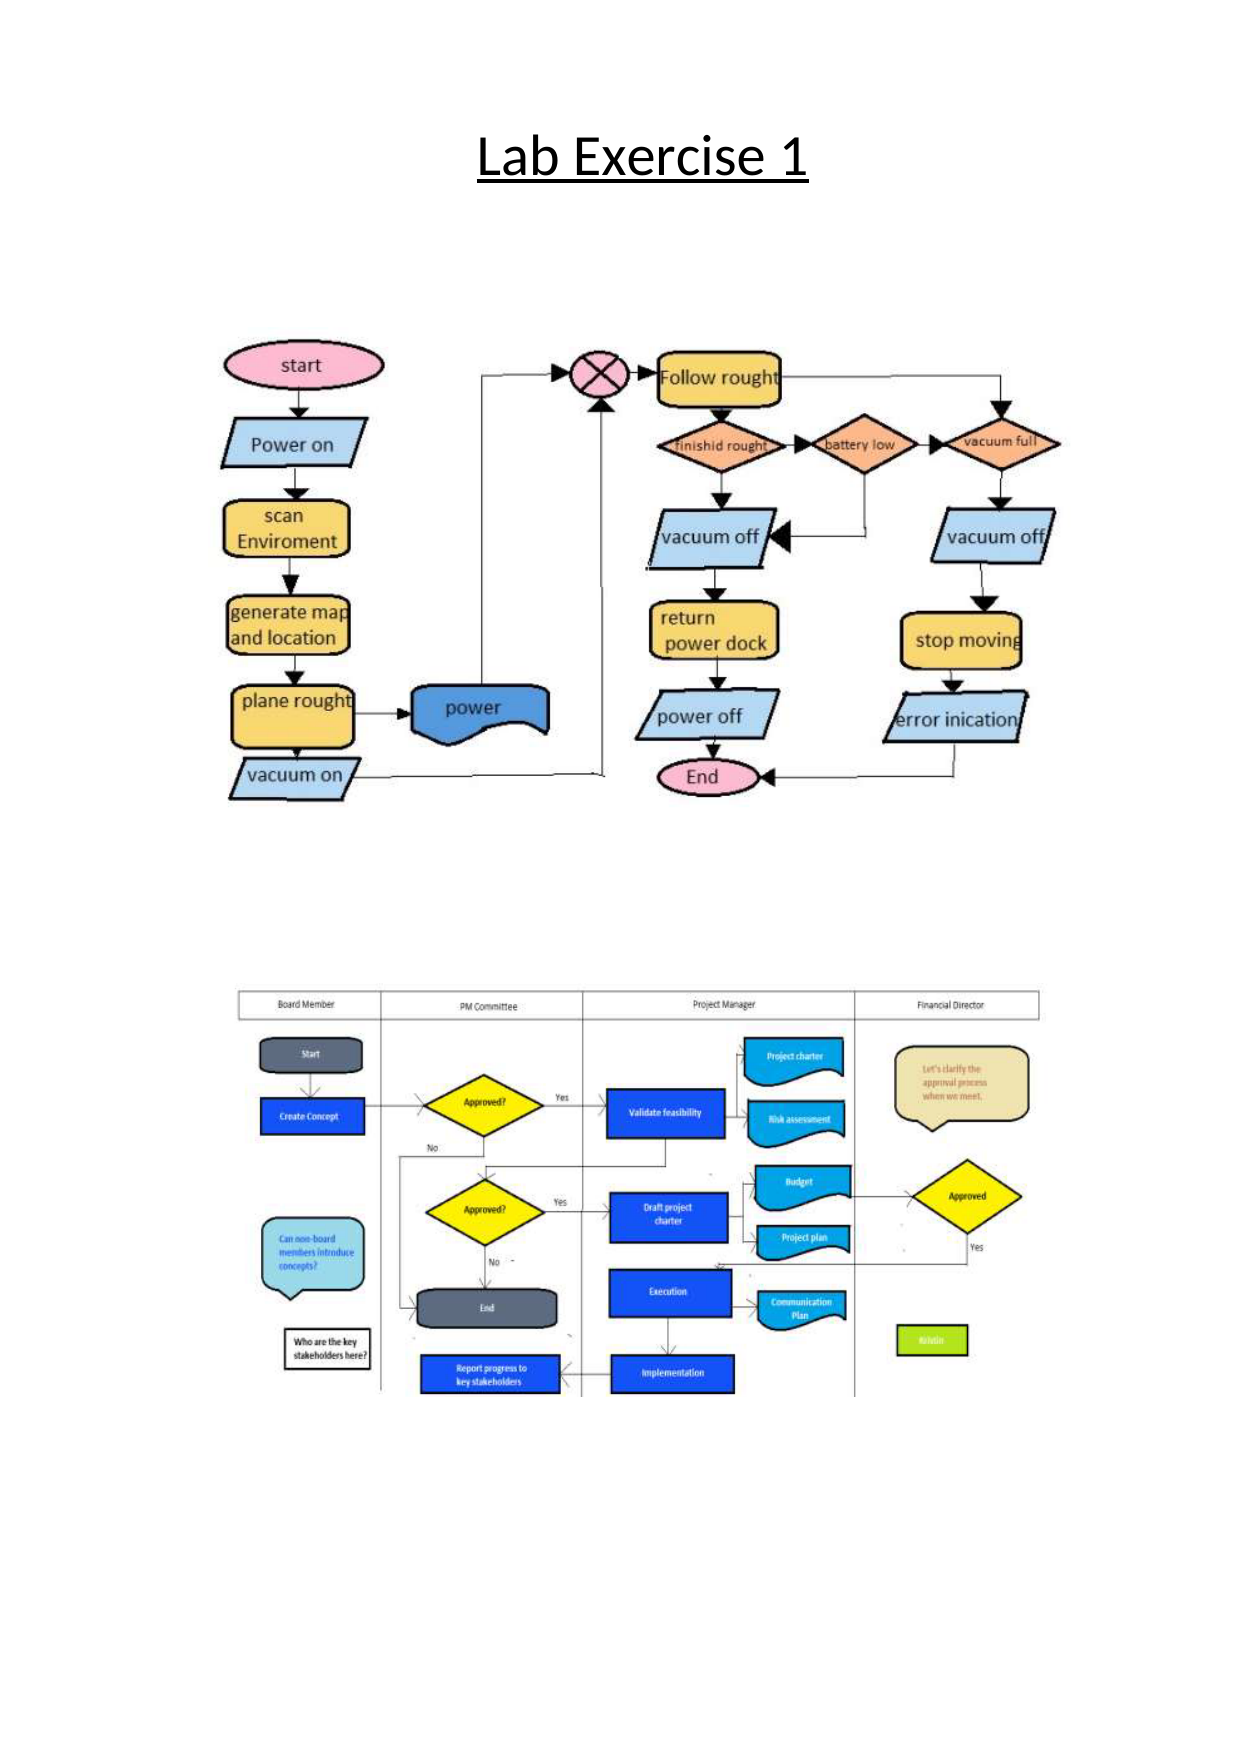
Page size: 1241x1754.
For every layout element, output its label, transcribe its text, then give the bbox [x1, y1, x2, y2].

text Lab Exercise 1 [59, 118, 1226, 189]
